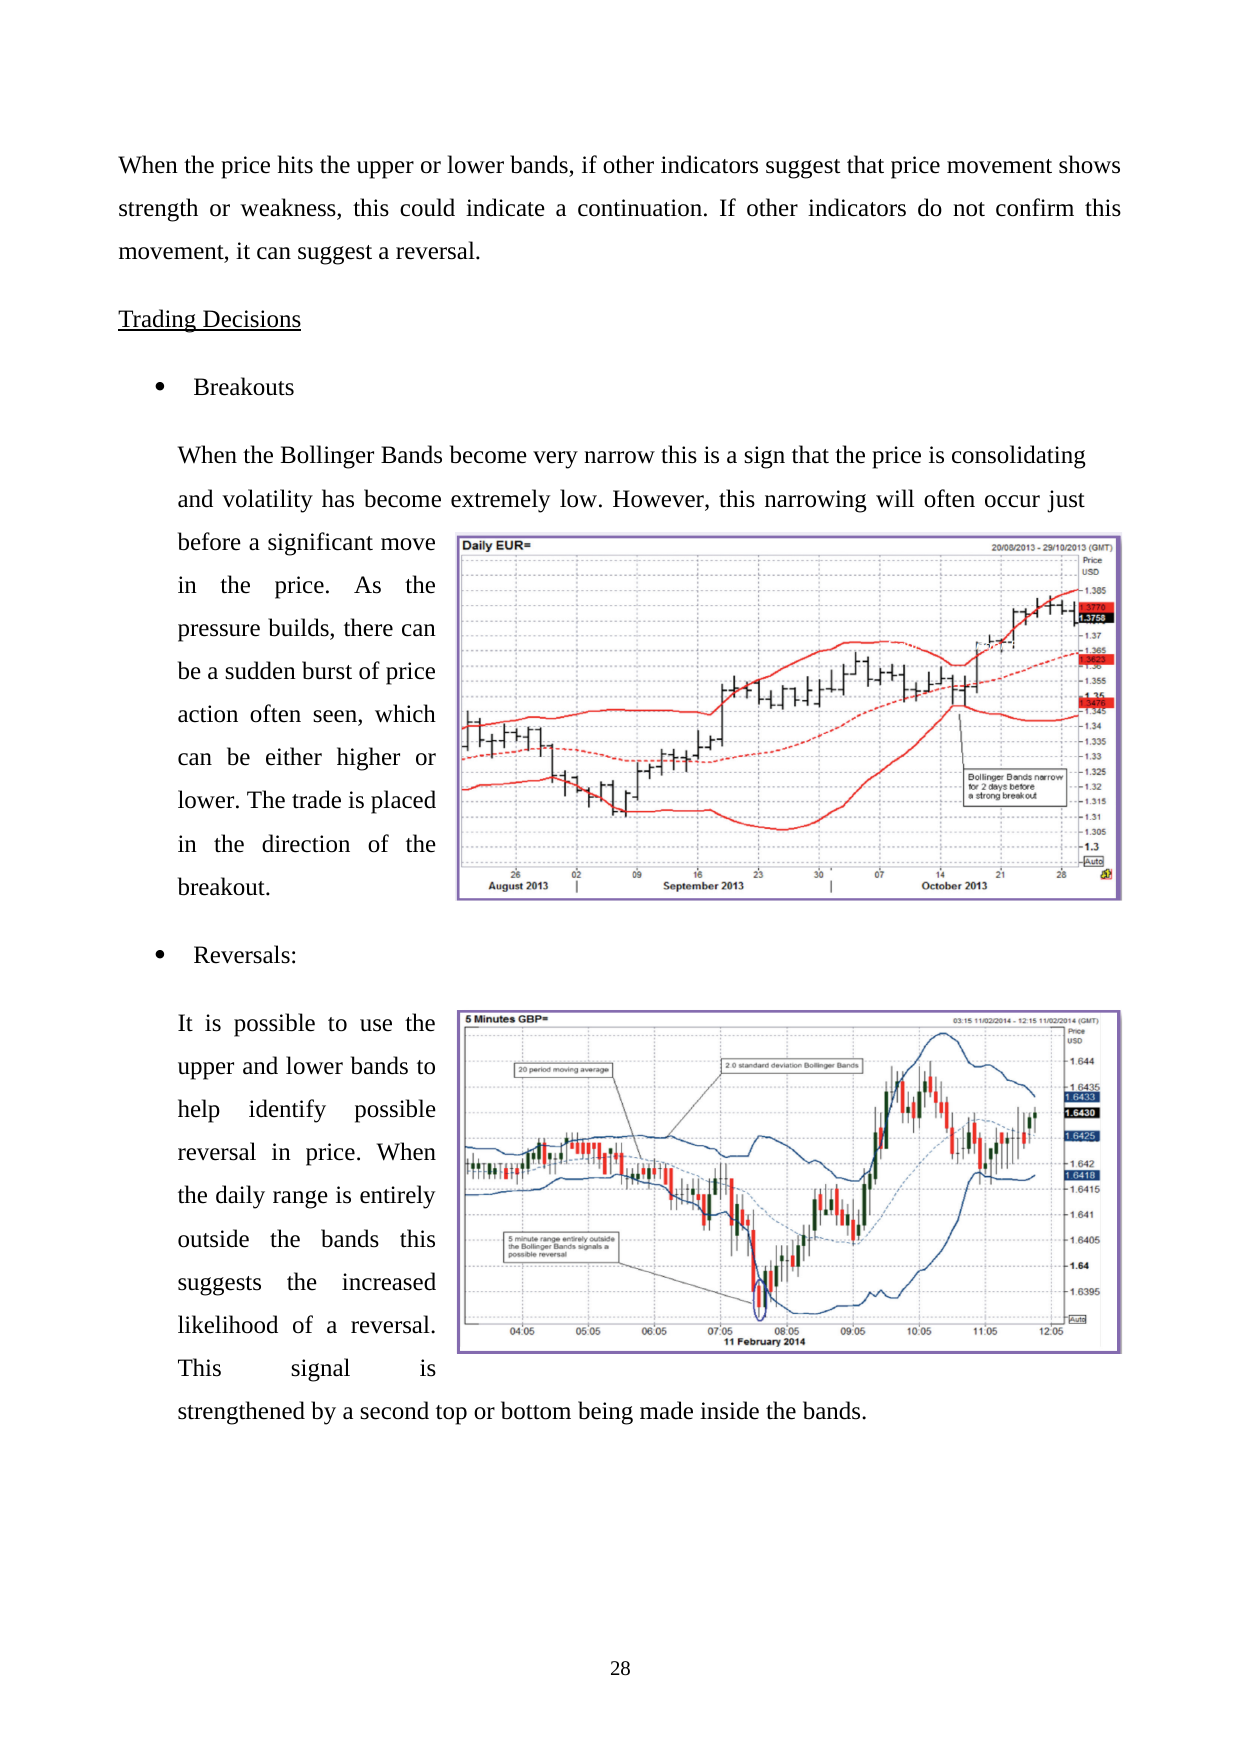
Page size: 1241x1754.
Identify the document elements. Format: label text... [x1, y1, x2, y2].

picture [455, 1008, 1123, 1354]
subtitle Trading Decisions [118, 304, 1122, 333]
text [118, 150, 1122, 265]
list Breakouts [156, 372, 1122, 401]
picture [455, 532, 1123, 901]
list Reversals: [156, 940, 1122, 969]
